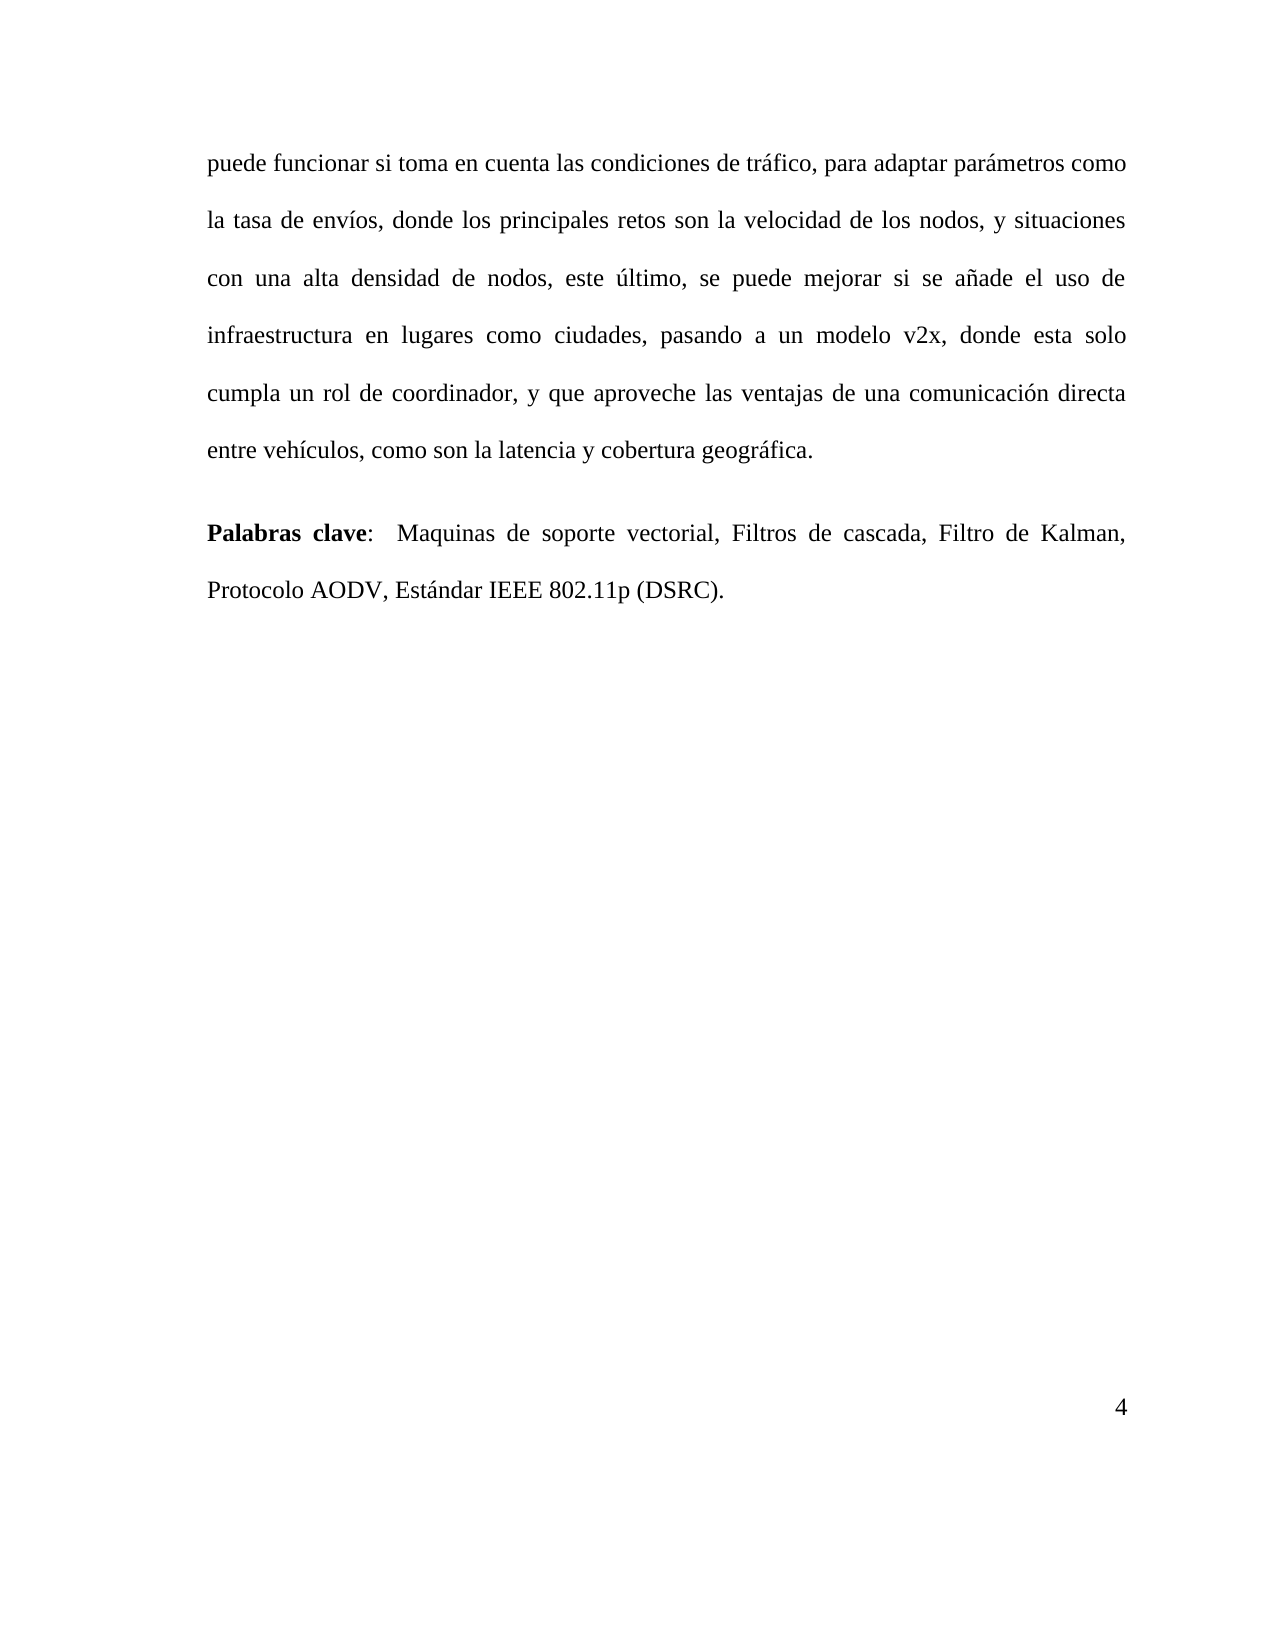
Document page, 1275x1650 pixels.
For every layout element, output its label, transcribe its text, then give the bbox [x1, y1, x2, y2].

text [207, 148, 1127, 464]
text Palabras clave: Maquinas de soporte vectorial, Filtros de cascada, Filtro de Kalman, Protocolo AODV, Estándar IEEE 802.11p (DSRC). [207, 518, 1127, 604]
